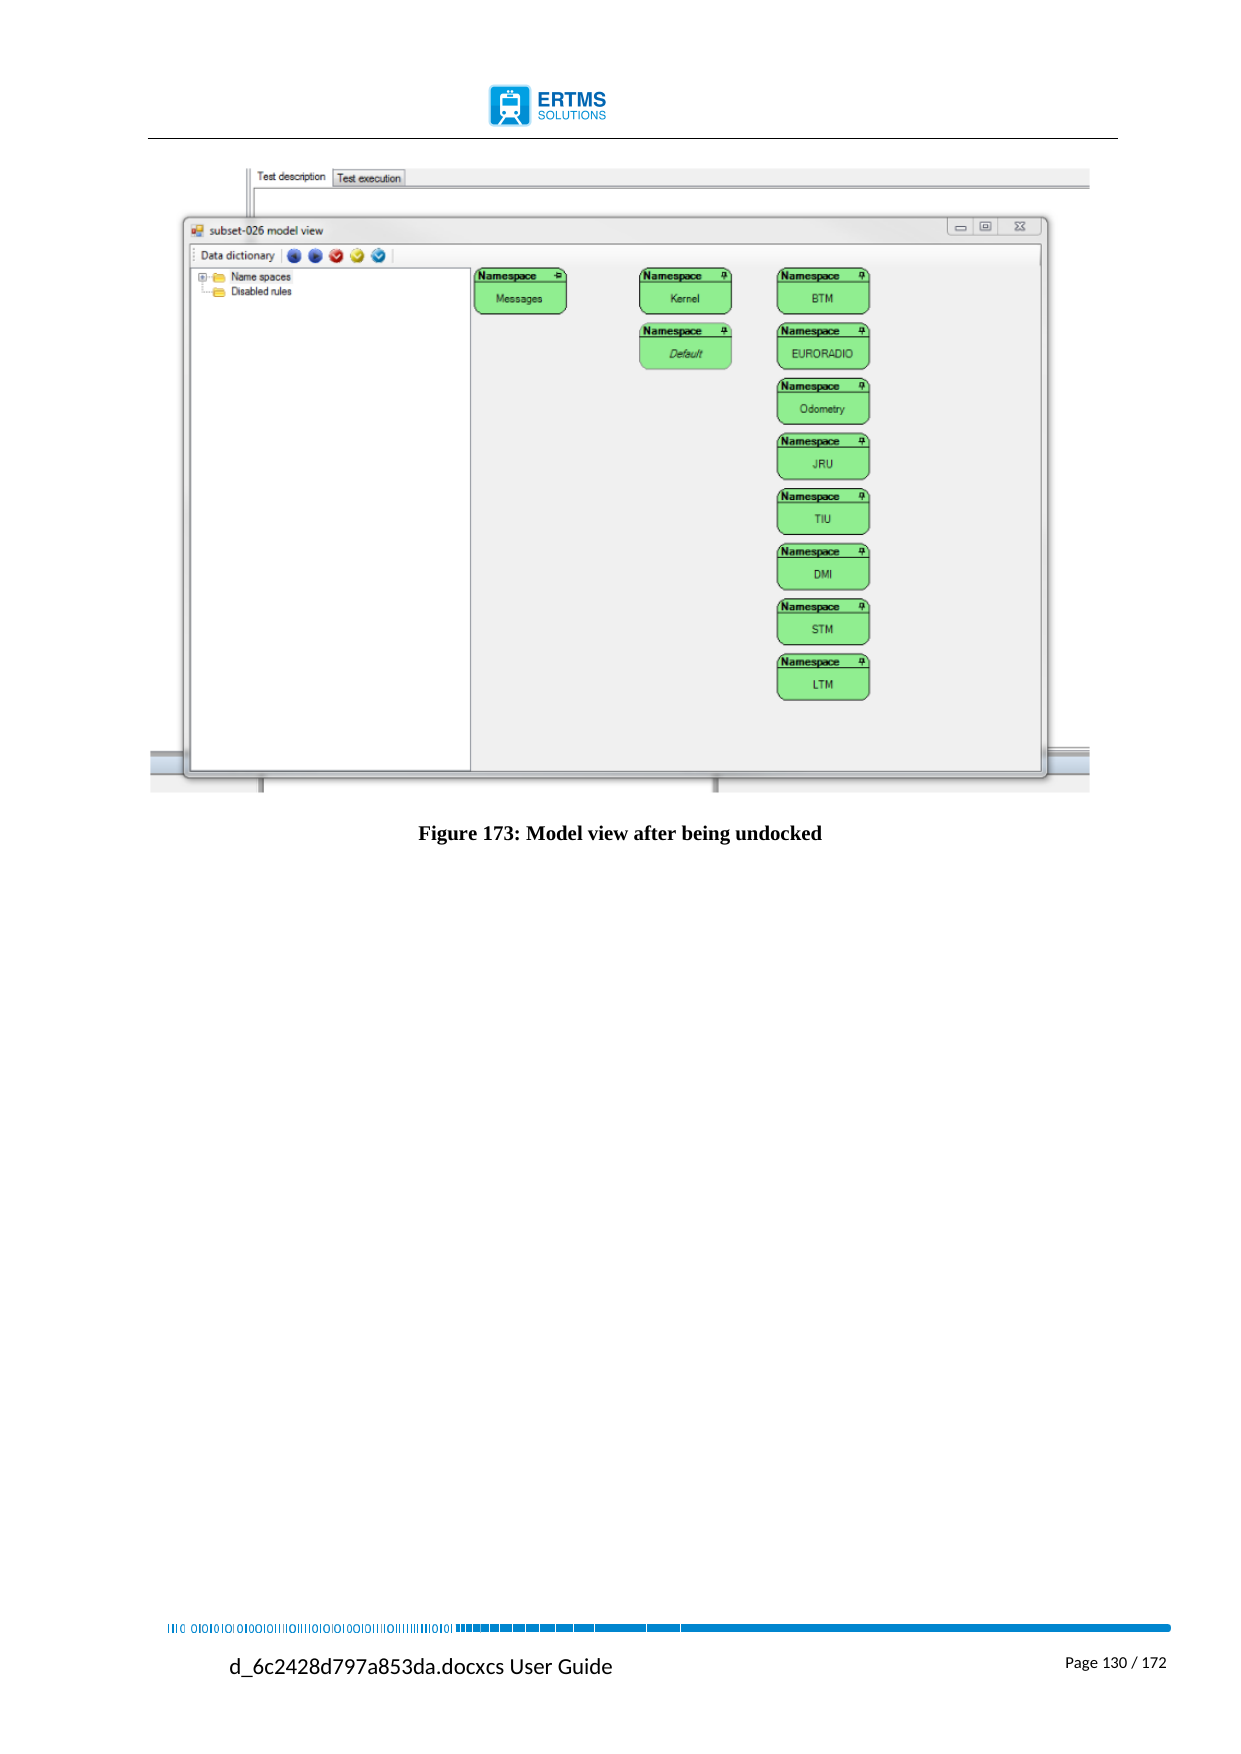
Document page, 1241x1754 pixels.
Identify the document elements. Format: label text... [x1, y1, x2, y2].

picture [167, 1624, 1171, 1633]
picture [477, 73, 617, 138]
